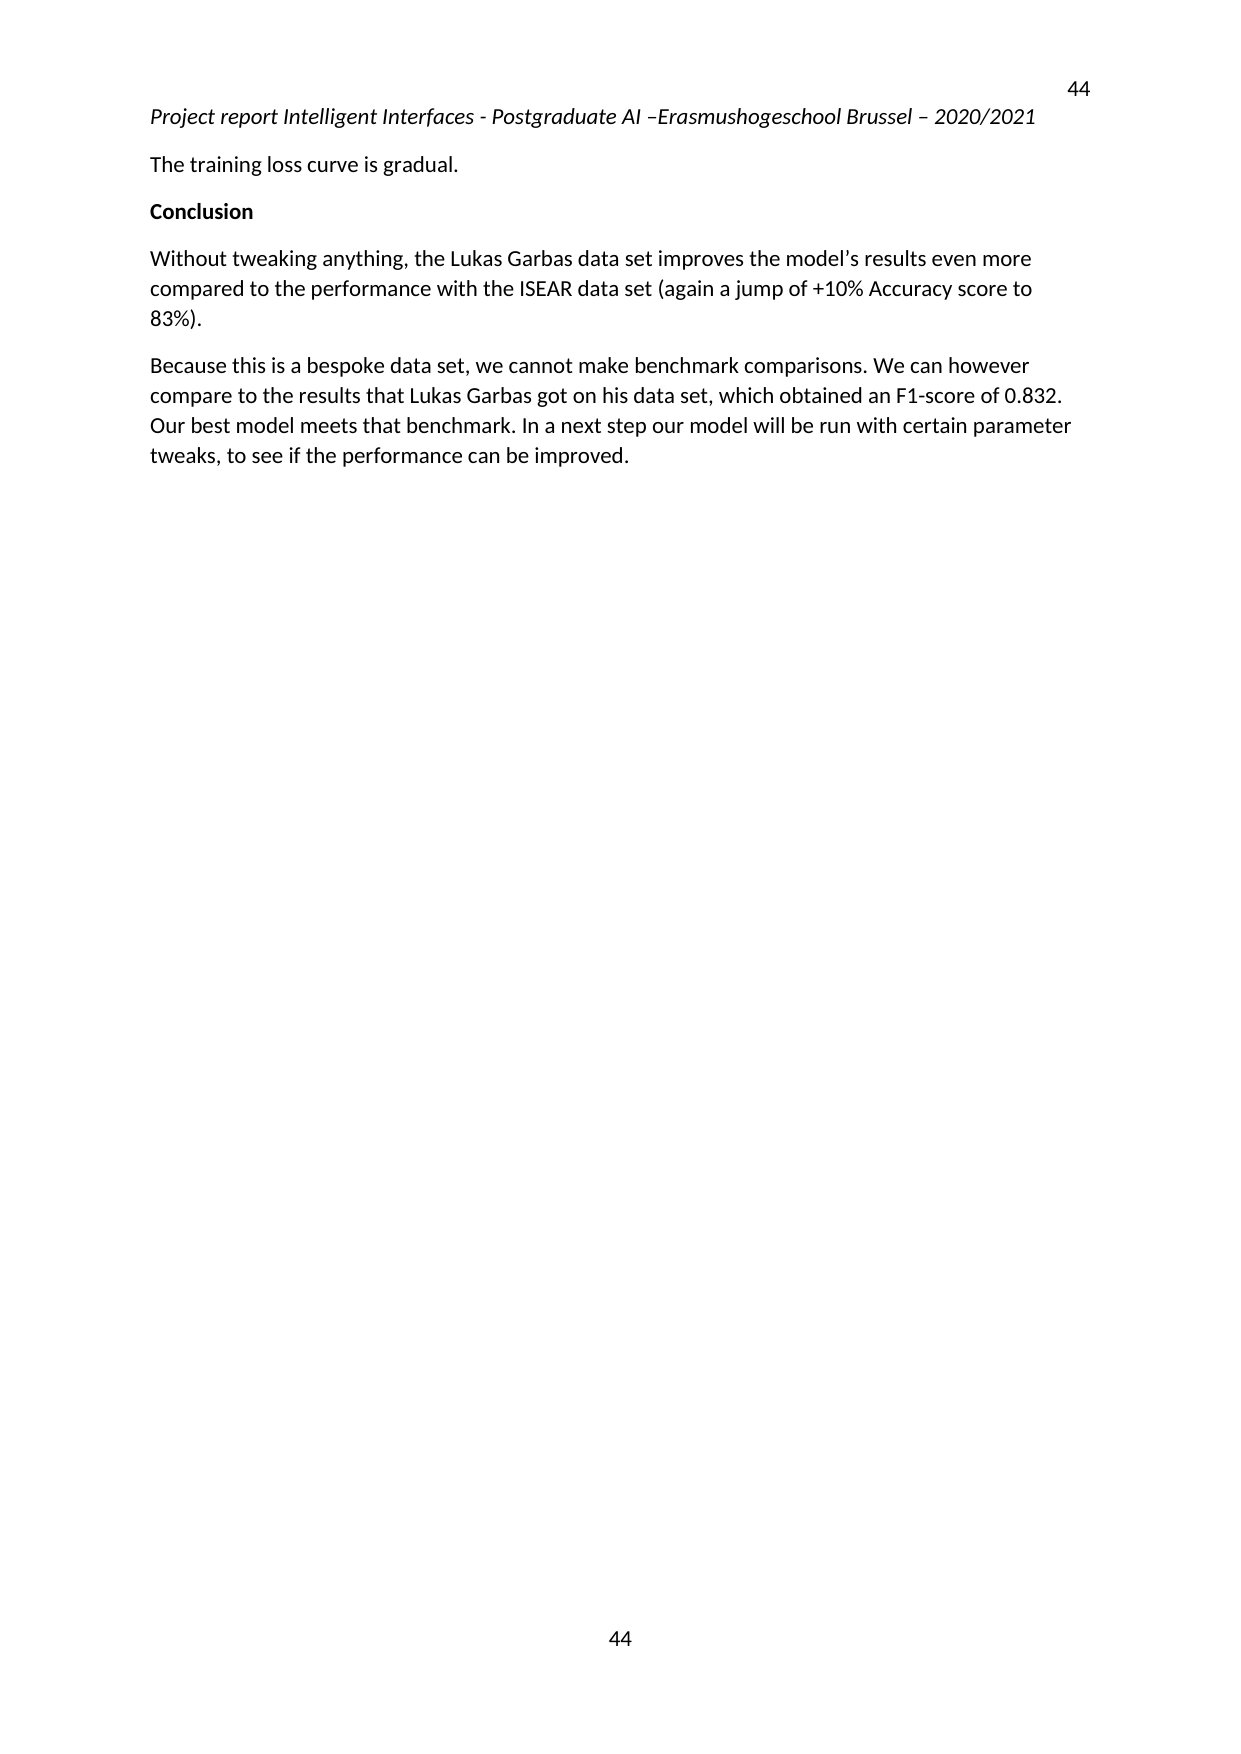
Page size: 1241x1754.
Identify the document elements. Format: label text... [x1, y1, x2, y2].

text Without tweaking anything, the Lukas Garbas data set improves the model’s results even more compared to the performance with the ISEAR data set (again a jump of +10% Accuracy score to 83%). [150, 244, 1090, 332]
text Conclusion [150, 197, 1090, 225]
text Because this is a bespoke data set, we cannot make benchmark comparisons. We can however compare to the results that Lukas Garbas got on his data set, which obtained an F1-score of 0.832. Our best model meets that benchmark. In a next step our model will be run with certain parameter tweaks, to see if the performance can be improved. [150, 351, 1090, 470]
text The training loss curve is gradual. [150, 150, 1090, 178]
